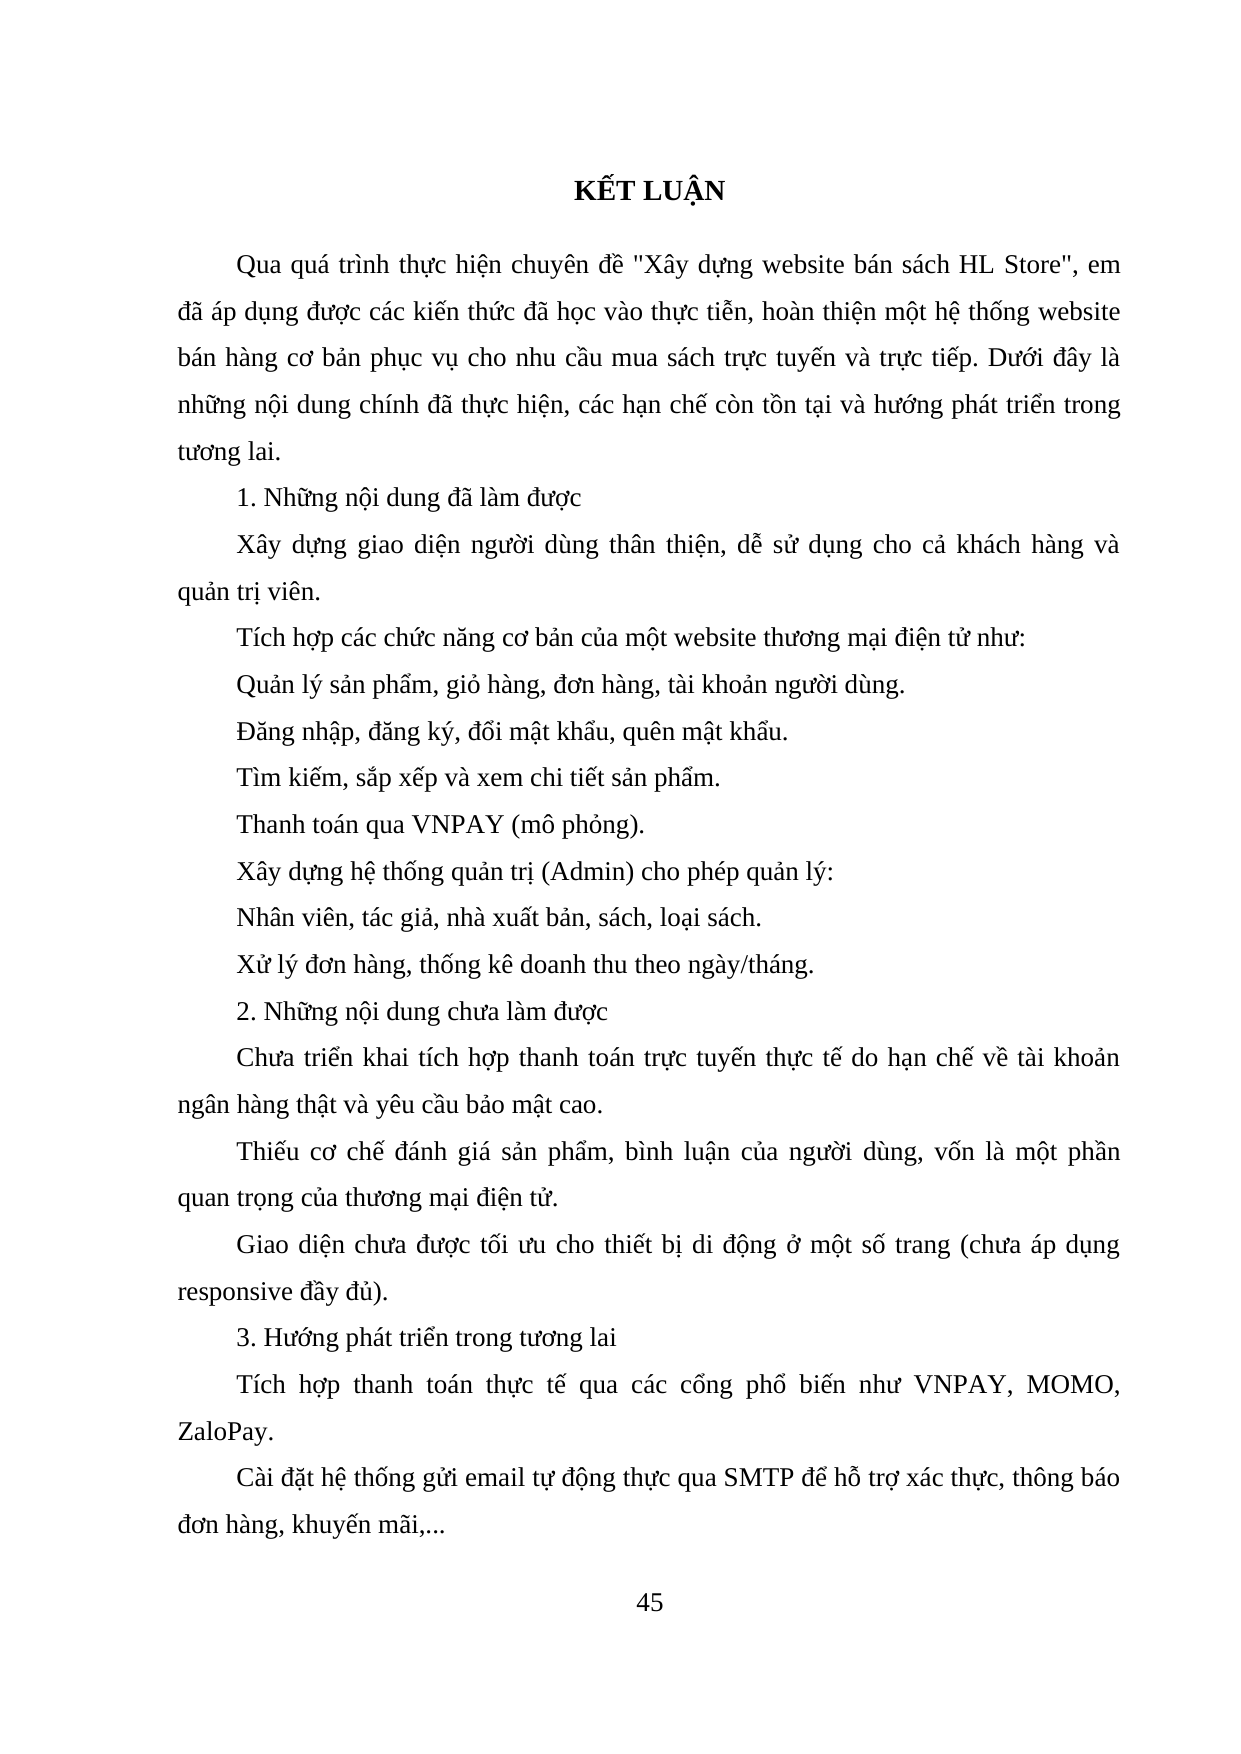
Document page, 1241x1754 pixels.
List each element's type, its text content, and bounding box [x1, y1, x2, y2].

subtitle KẾT LUẬN [177, 173, 1122, 206]
text Đăng nhập, đăng ký, đổi mật khẩu, quên mật khẩu. [177, 715, 1122, 746]
text Tích hợp các chức năng cơ bản của một website thương mại điện tử như: [177, 621, 1122, 652]
text Quản lý sản phẩm, giỏ hàng, đơn hàng, tài khoản người dùng. [177, 668, 1122, 699]
text Chưa triển khai tích hợp thanh toán trực tuyến thực tế do hạn chế về tài khoản ngân hàng thật và yêu cầu bảo mật cao. [177, 1041, 1122, 1119]
text Thanh toán qua VNPAY (mô phỏng). [177, 808, 1122, 839]
text Thiếu cơ chế đánh giá sản phẩm, bình luận của người dùng, vốn là một phần quan trọng của thương mại điện tử. [177, 1135, 1122, 1212]
text Xử lý đơn hàng, thống kê doanh thu theo ngày/tháng. [177, 948, 1122, 979]
text Xây dựng giao diện người dùng thân thiện, dễ sử dụng cho cả khách hàng và quản trị viên. [177, 528, 1122, 606]
text Qua quá trình thực hiện chuyên đề "Xây dựng website bán sách HL Store", em đã áp dụng được các kiến thức đã học vào thực tiễn, hoàn thiện một hệ thống website bán hàng cơ bản phục vụ cho nhu cầu mua sách trực tuyến và trực tiếp. Dưới đây là những nội dung chính đã thực hiện, các hạn chế còn tồn tại và hướng phát triển trong tương lai. [177, 248, 1122, 466]
text 3. Hướng phát triển trong tương lai [177, 1321, 1122, 1352]
text 1. Những nội dung đã làm được [177, 481, 1122, 512]
text 2. Những nội dung chưa làm được [177, 995, 1122, 1026]
text Tích hợp thanh toán thực tế qua các cổng phổ biến như VNPAY, MOMO, ZaloPay. [177, 1368, 1122, 1446]
text Cài đặt hệ thống gửi email tự động thực qua SMTP để hỗ trợ xác thực, thông báo đơn hàng, khuyến mãi,... [177, 1461, 1122, 1539]
text Tìm kiếm, sắp xếp và xem chi tiết sản phẩm. [177, 761, 1122, 792]
text Nhân viên, tác giả, nhà xuất bản, sách, loại sách. [177, 901, 1122, 932]
text Xây dựng hệ thống quản trị (Admin) cho phép quản lý: [177, 855, 1122, 886]
text Giao diện chưa được tối ưu cho thiết bị di động ở một số trang (chưa áp dụng responsive đầy đủ). [177, 1228, 1122, 1306]
